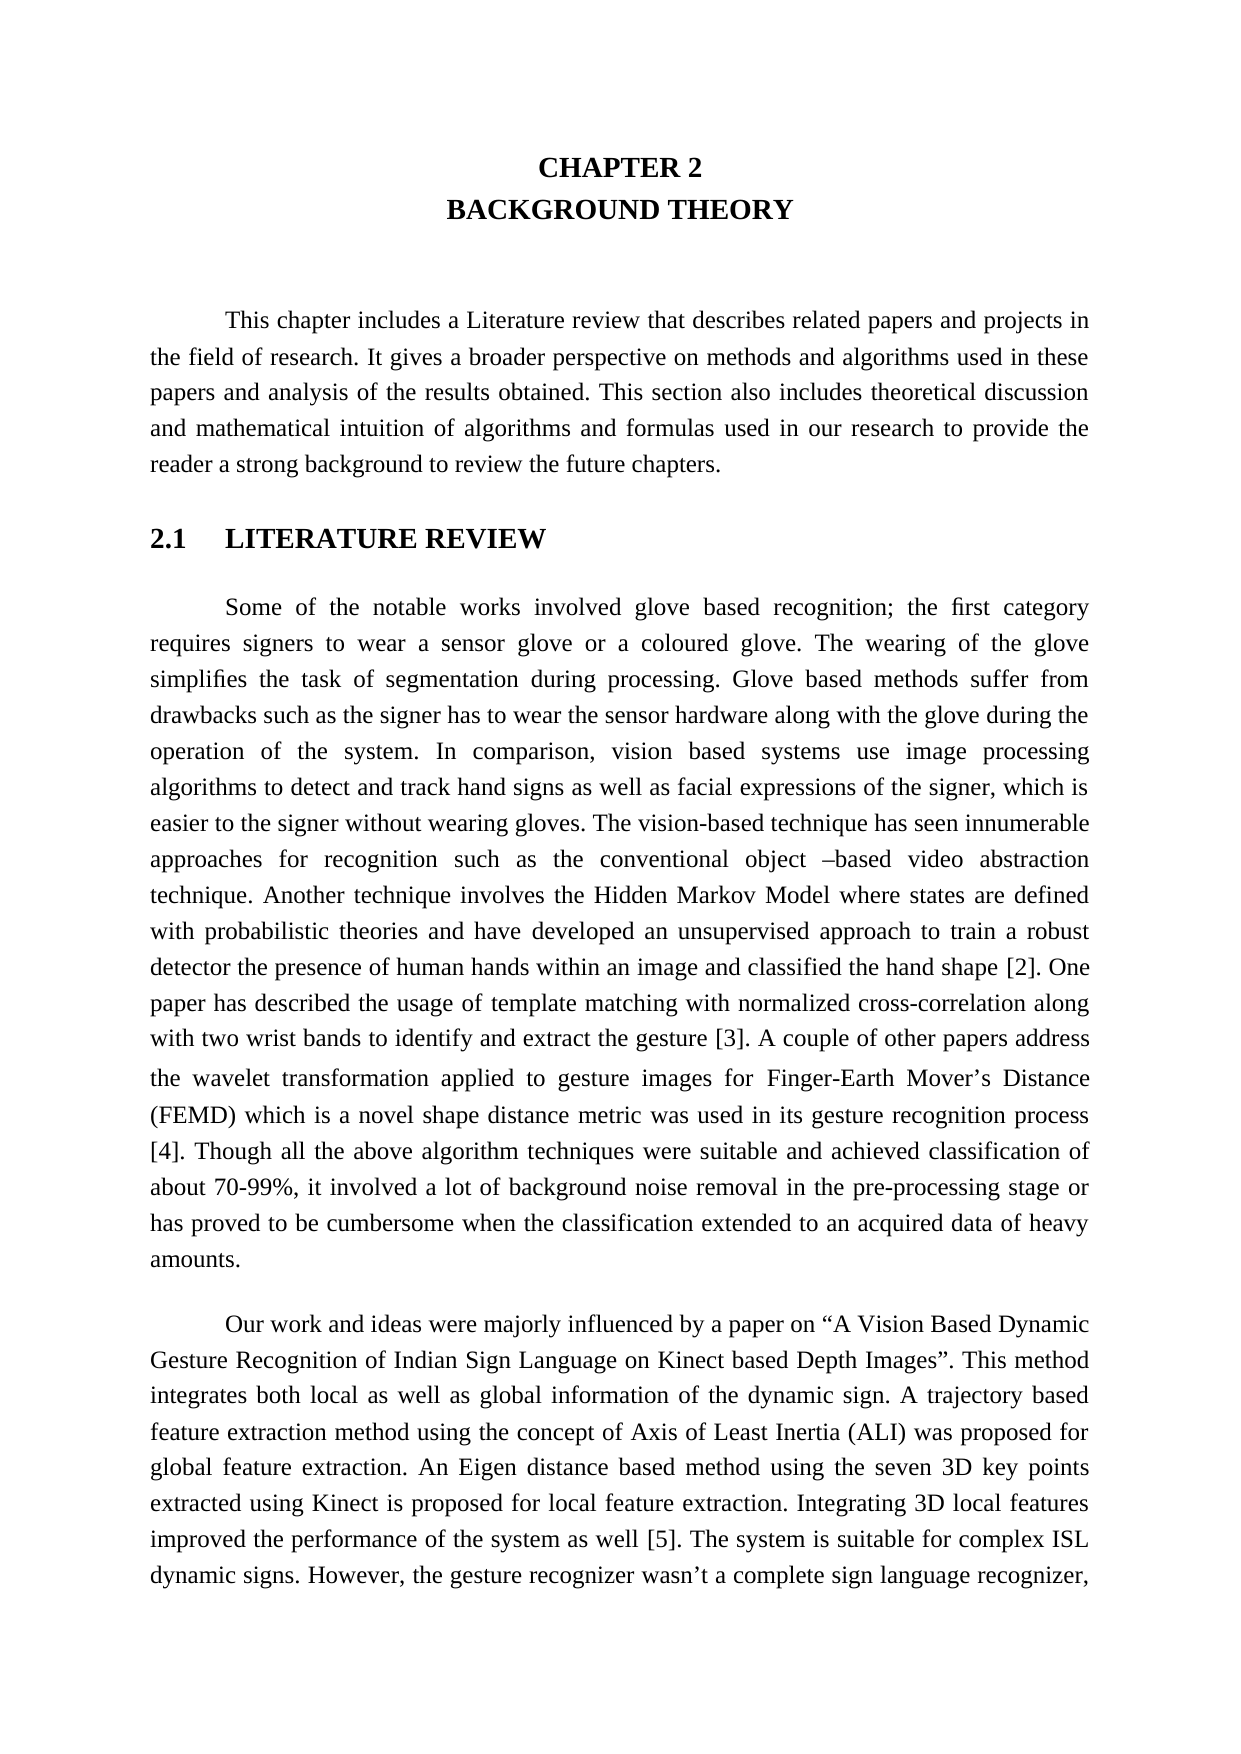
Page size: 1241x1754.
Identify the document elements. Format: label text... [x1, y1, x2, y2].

text CHAPTER 2 [150, 150, 1090, 183]
text This chapter includes a Literature review that describes related papers and projects in the field of research. It gives a broader perspective on methods and algorithms used in these papers and analysis of the results obtained. This section also includes theoretical discussion and mathematical intuition of algorithms and formulas used in our research to provide the reader a strong background to review the future chapters. [150, 306, 1090, 478]
text BACKGROUND THEORY [150, 192, 1090, 225]
text Some of the notable works involved glove based recognition; the ﬁrst category requires signers to wear a sensor glove or a coloured glove. The wearing of the glove simpliﬁes the task of segmentation during processing. Glove based methods suffer from drawbacks such as the signer has to wear the sensor hardware along with the glove during the operation of the system. In comparison, vision based systems use image processing algorithms to detect and track hand signs as well as facial expressions of the signer, which is easier to the signer without wearing gloves. The vision-based technique has seen innumerable approaches for recognition such as the conventional object –based video abstraction technique. Another technique involves the Hidden Markov Model where states are defined with probabilistic theories and have developed an unsupervised approach to train a robust detector the presence of human hands within an image and classified the hand shape. One paper has described the usage of template matching with normalized cross-correlation along with two wrist bands to identify and extract the gesture. A couple of other papers address the wavelet transformation applied to gesture images for Finger-Earth Mover’s Distance (FEMD) which is a novel shape distance metric was used in its gesture recognition process. Though all the above algorithm techniques were suitable and achieved classification of about 70-99%, it involved a lot of background noise removal in the pre-processing stage or has proved to be cumbersome when the classification extended to an acquired data of heavy amounts. [150, 592, 1090, 1272]
text 2.1 LITERATURE REVIEW [150, 521, 1090, 555]
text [150, 1309, 1090, 1589]
